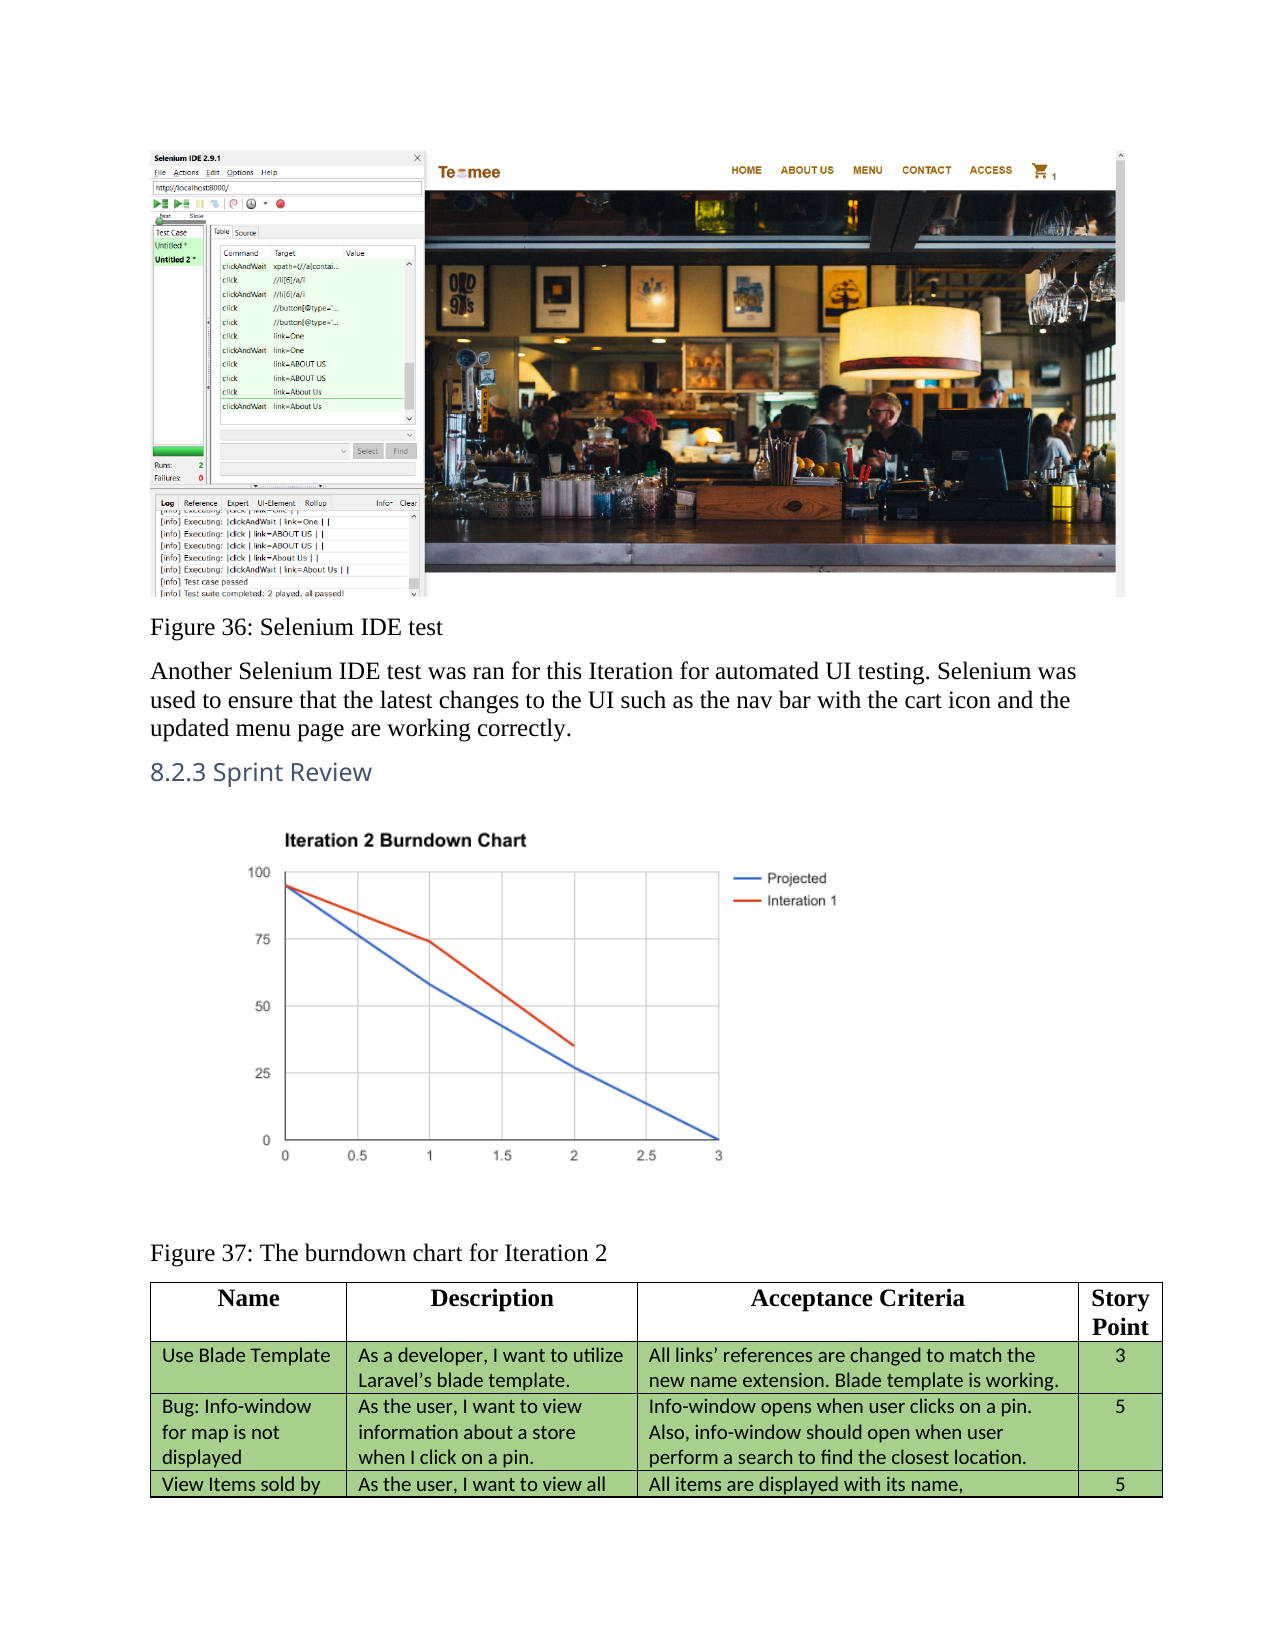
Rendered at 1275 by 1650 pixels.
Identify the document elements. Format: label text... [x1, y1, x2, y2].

table_cell Info-window opens when user clicks on a pin. Also, info-window should open when user perform a search to find the closest location. [638, 1394, 1078, 1470]
table_cell Bug: Info-window for map is not displayed [151, 1394, 346, 1470]
table_cell 5 [1079, 1394, 1162, 1470]
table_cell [347, 1471, 637, 1496]
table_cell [151, 1471, 346, 1496]
subtitle 8.2.3 Sprint Review [150, 755, 1125, 789]
text Another Selenium IDE test was ran for this Iteration for automated UI testing. Selenium was used to ensure that the latest changes to the UI such as the nav bar with the cart icon and the updated menu page are working correctly. [150, 656, 1125, 742]
text Figure 37: The burndown chart for Iteration 2 [150, 1238, 1125, 1267]
text Figure 36: Selenium IDE test [150, 612, 1125, 641]
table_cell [638, 1471, 1078, 1496]
table_header Name [151, 1283, 346, 1341]
picture [150, 788, 853, 1224]
table_cell 5 [1079, 1471, 1162, 1496]
table_cell As a developer, I want to utilize Laravel’s blade template. [347, 1342, 637, 1393]
picture [150, 150, 1125, 597]
table_header Story Point [1079, 1283, 1162, 1341]
table_header Description [347, 1283, 637, 1341]
table_cell Use Blade Template [151, 1342, 346, 1393]
table_cell 3 [1079, 1342, 1162, 1393]
table_cell All links’ references are changed to match the new name extension. Blade template is working. [638, 1342, 1078, 1393]
table_cell As the user, I want to view information about a store when I click on a pin. [347, 1394, 637, 1470]
table_header Acceptance Criteria [638, 1283, 1078, 1341]
